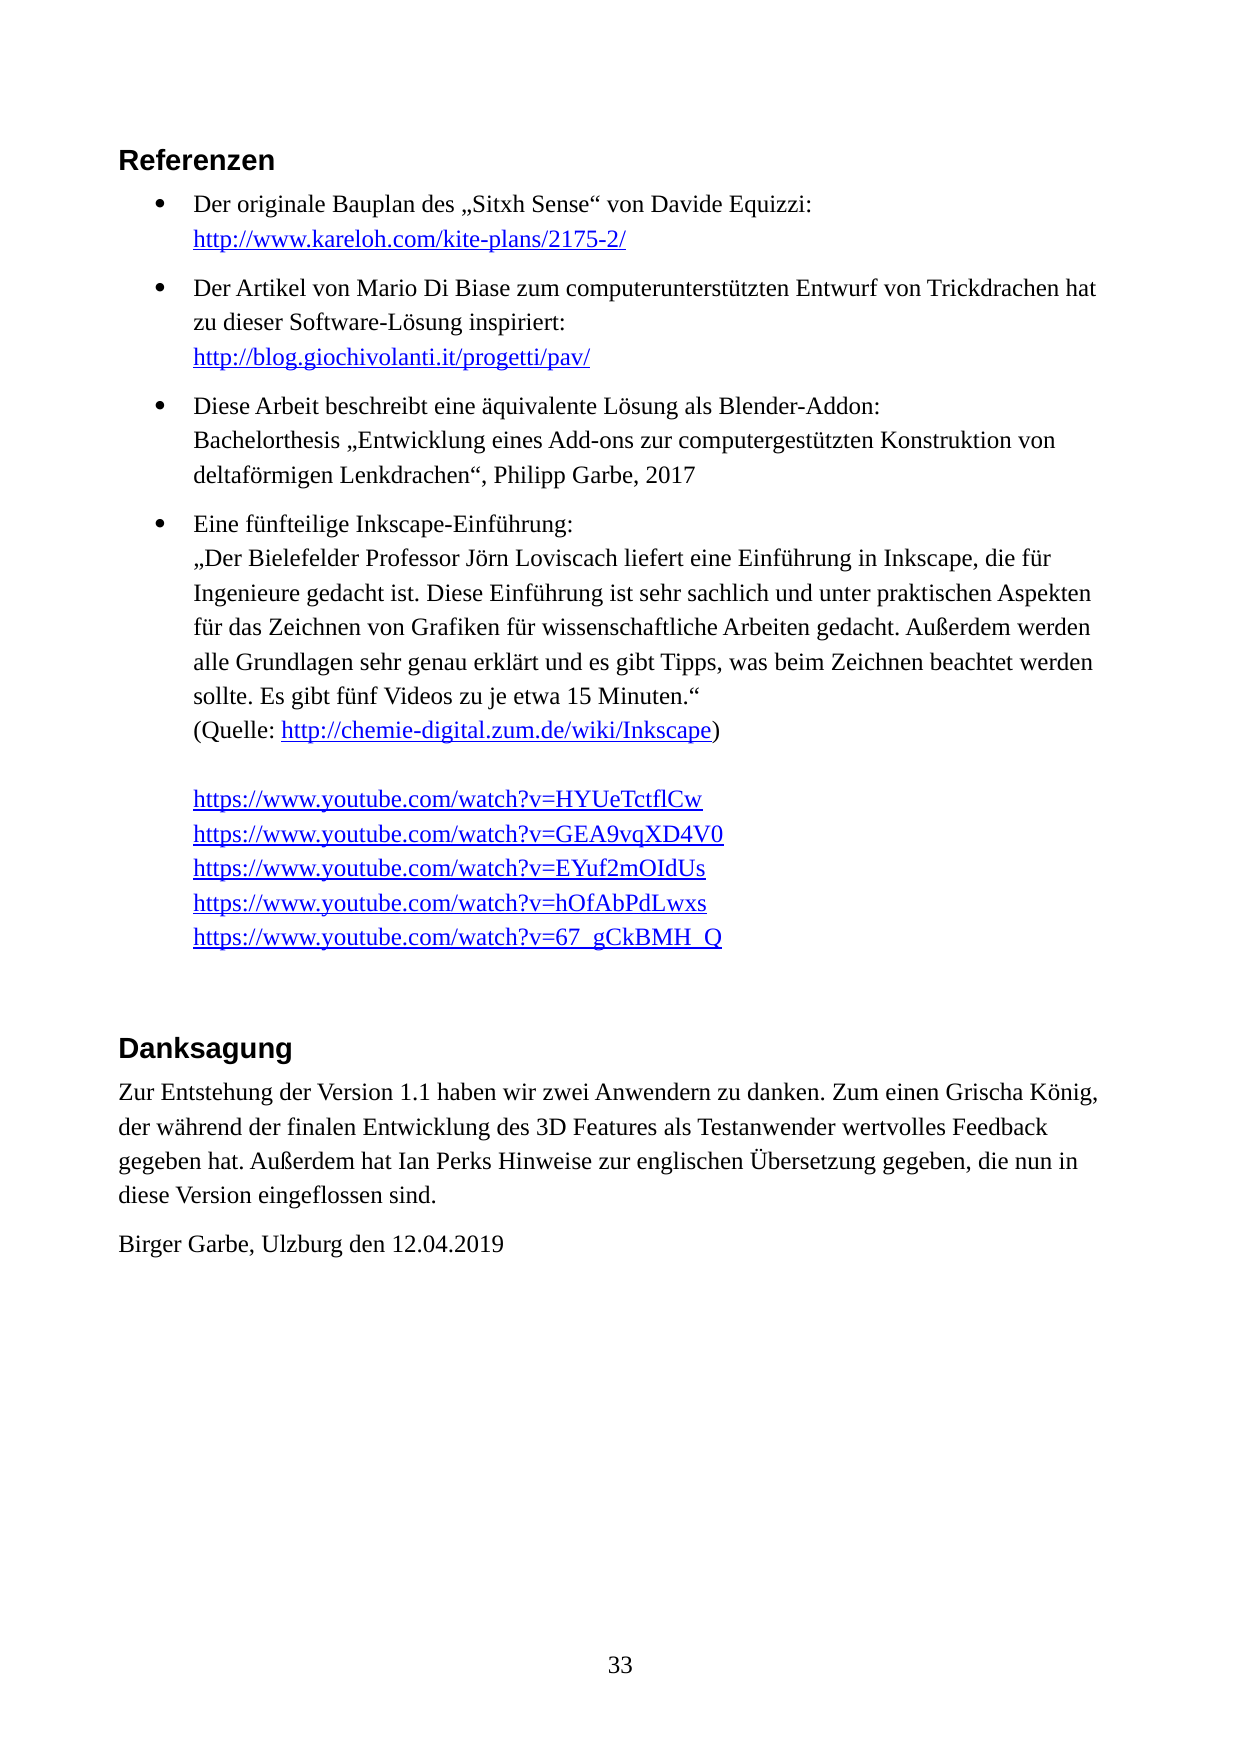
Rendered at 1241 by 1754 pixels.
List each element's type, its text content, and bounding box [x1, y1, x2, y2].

list Der originale Bauplan des „Sitxh Sense“ von Davide Equizzi: http://www.kareloh.com/kite-plans/2175-2/ [156, 189, 1122, 252]
list Diese Arbeit beschreibt eine äquivalente Lösung als Blender-Addon: Bachelorthesis „Entwicklung eines Add-ons zur computergestützten Konstruktion von deltaförmigen Lenkdrachen“, Philipp Garbe, 2017 [156, 391, 1122, 488]
text Zur Entstehung der Version 1.1 haben wir zwei Anwendern zu danken. Zum einen Grischa König, der während der finalen Entwicklung des 3D Features als Testanwender wertvolles Feedback gegeben hat. Außerdem hat Ian Perks Hinweise zur englischen Übersetzung gegeben, die nun in diese Version eingeflossen sind. [118, 1077, 1122, 1209]
list Eine fünfteilige Inkscape-Einführung: „Der Bielefelder Professor Jörn Loviscach liefert eine Einführung in Inkscape, die für Ingenieure gedacht ist. Diese Einführung ist sehr sachlich und unter praktischen Aspekten für das Zeichnen von Grafiken für wissenschaftliche Arbeiten gedacht. Außerdem werden alle Grundlagen sehr genau erklärt und es gibt Tipps, was beim Zeichnen beachtet werden sollte. Es gibt fünf Videos zu je etwa 15 Minuten.“ (Quelle: http://chemie-digital.zum.de/wiki/Inkscape) https://www.youtube.com/watch?v=HYUeTctflCw https://www.youtube.com/watch?v=GEA9vqXD4V0 https://www.youtube.com/watch?v=EYuf2mOIdUs https://www.youtube.com/watch?v=hOfAbPdLwxs https://www.youtube.com/watch?v=67_gCkBMH_Q [156, 509, 1122, 951]
text Birger Garbe, Ulzburg den 12.04.2019 [118, 1229, 1122, 1258]
list Der Artikel von Mario Di Biase zum computerunterstützten Entwurf von Trickdrachen hat zu dieser Software-Lösung inspiriert: http://blog.giochivolanti.it/progetti/pav/ [156, 273, 1122, 370]
subtitle Danksagung [118, 1031, 1122, 1064]
subtitle Referenzen [118, 143, 1122, 177]
